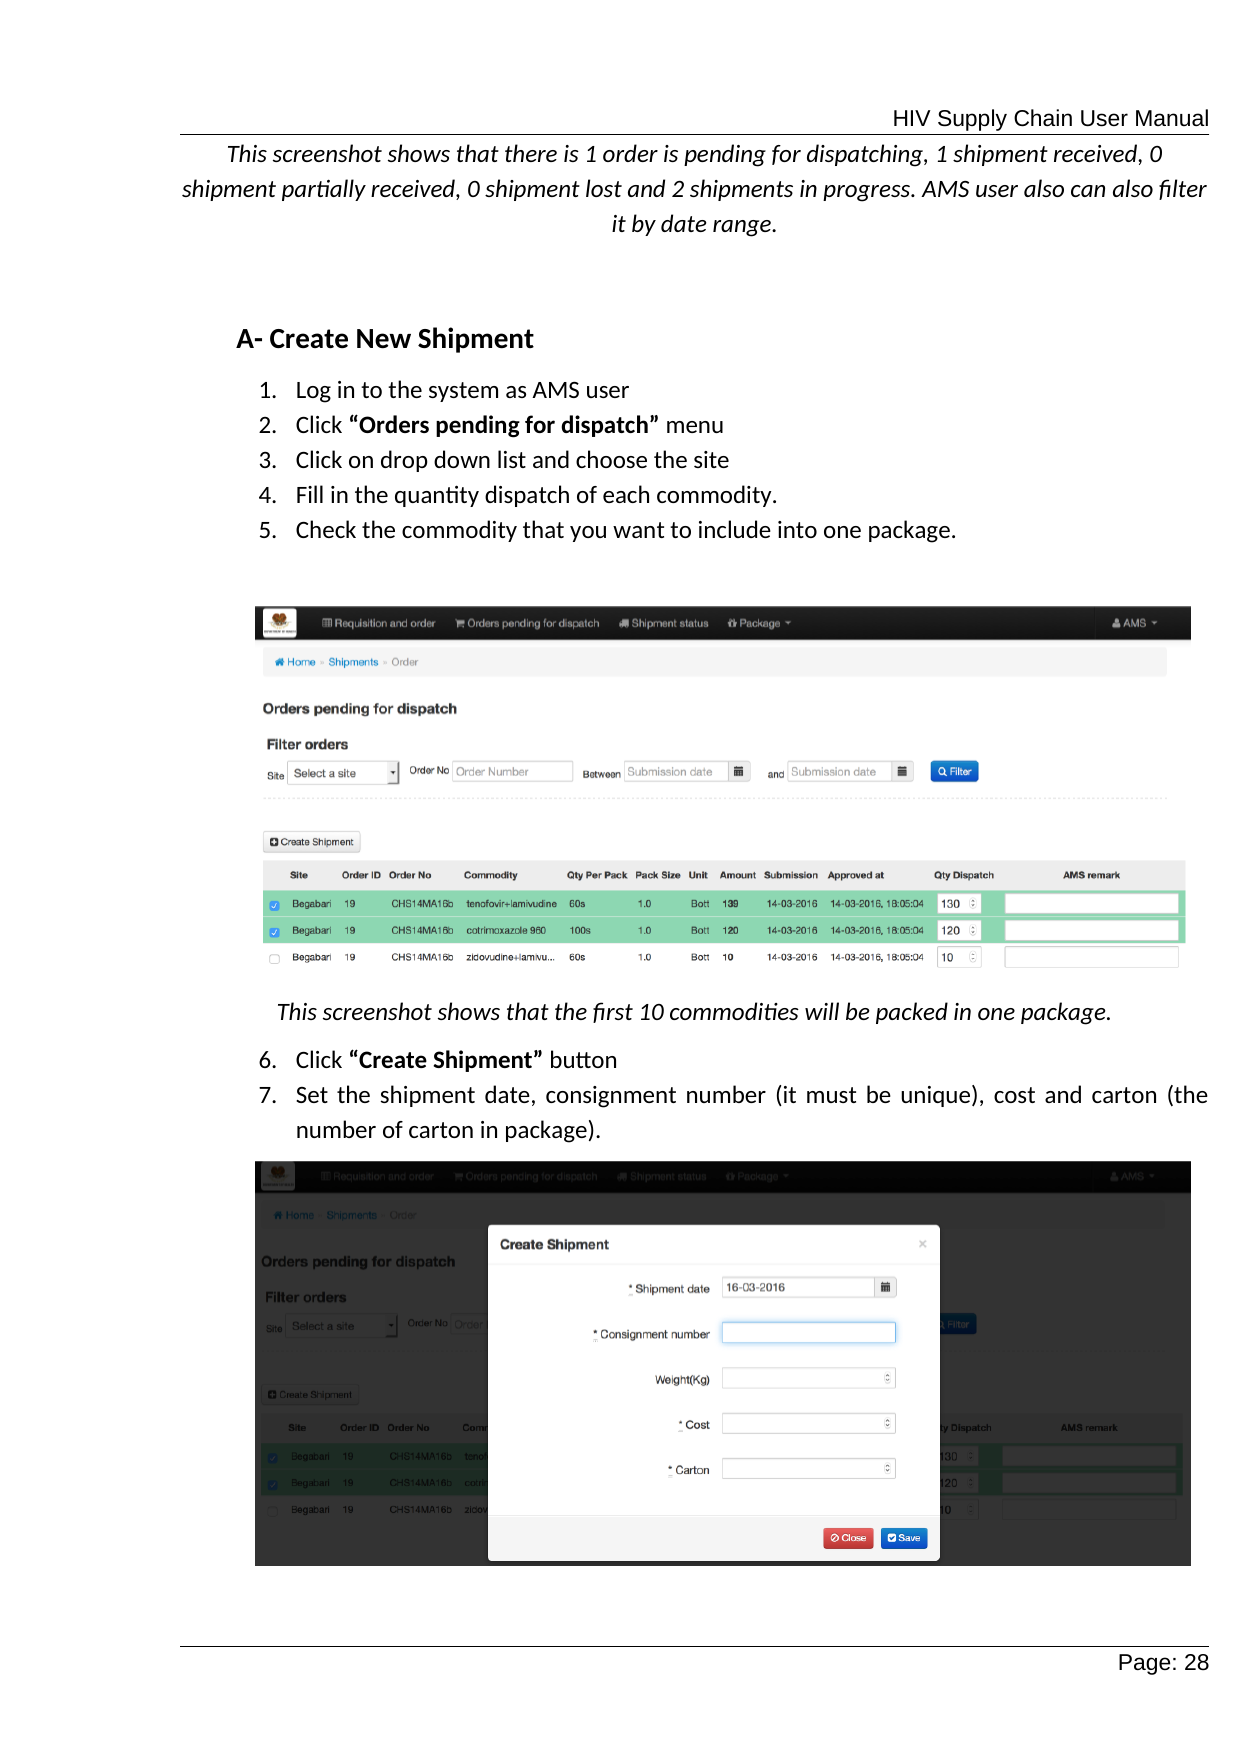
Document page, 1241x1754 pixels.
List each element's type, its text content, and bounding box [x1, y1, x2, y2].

list Click “Orders pending for dispatch” menu [258, 409, 1209, 439]
list Fill in the quantity dispatch of each commodity. [258, 479, 1209, 509]
subtitle A- Create New Shipment [236, 320, 1209, 356]
list Check the commodity that you want to include into one package. [258, 514, 1209, 544]
list Set the shipment date, consignment number (it must be unique), cost and carton (the number of carton in package). [258, 1079, 1209, 1144]
picture [255, 1161, 1191, 1566]
list Click “Create Shipment” button [258, 1044, 1209, 1074]
list Log in to the system as AMS user [258, 374, 1209, 404]
picture [255, 606, 1191, 980]
list Click on drop down list and choose the site [258, 444, 1209, 474]
text This screenshot shows that the first 10 commodities will be packed in one package. [180, 996, 1209, 1027]
text This screenshot shows that there is 1 order is pending for dispatching, 1 shipment received, 0 shipment partially received, 0 shipment lost and 2 shipments in progress. AMS user also can also filter it by date range. [180, 138, 1209, 239]
